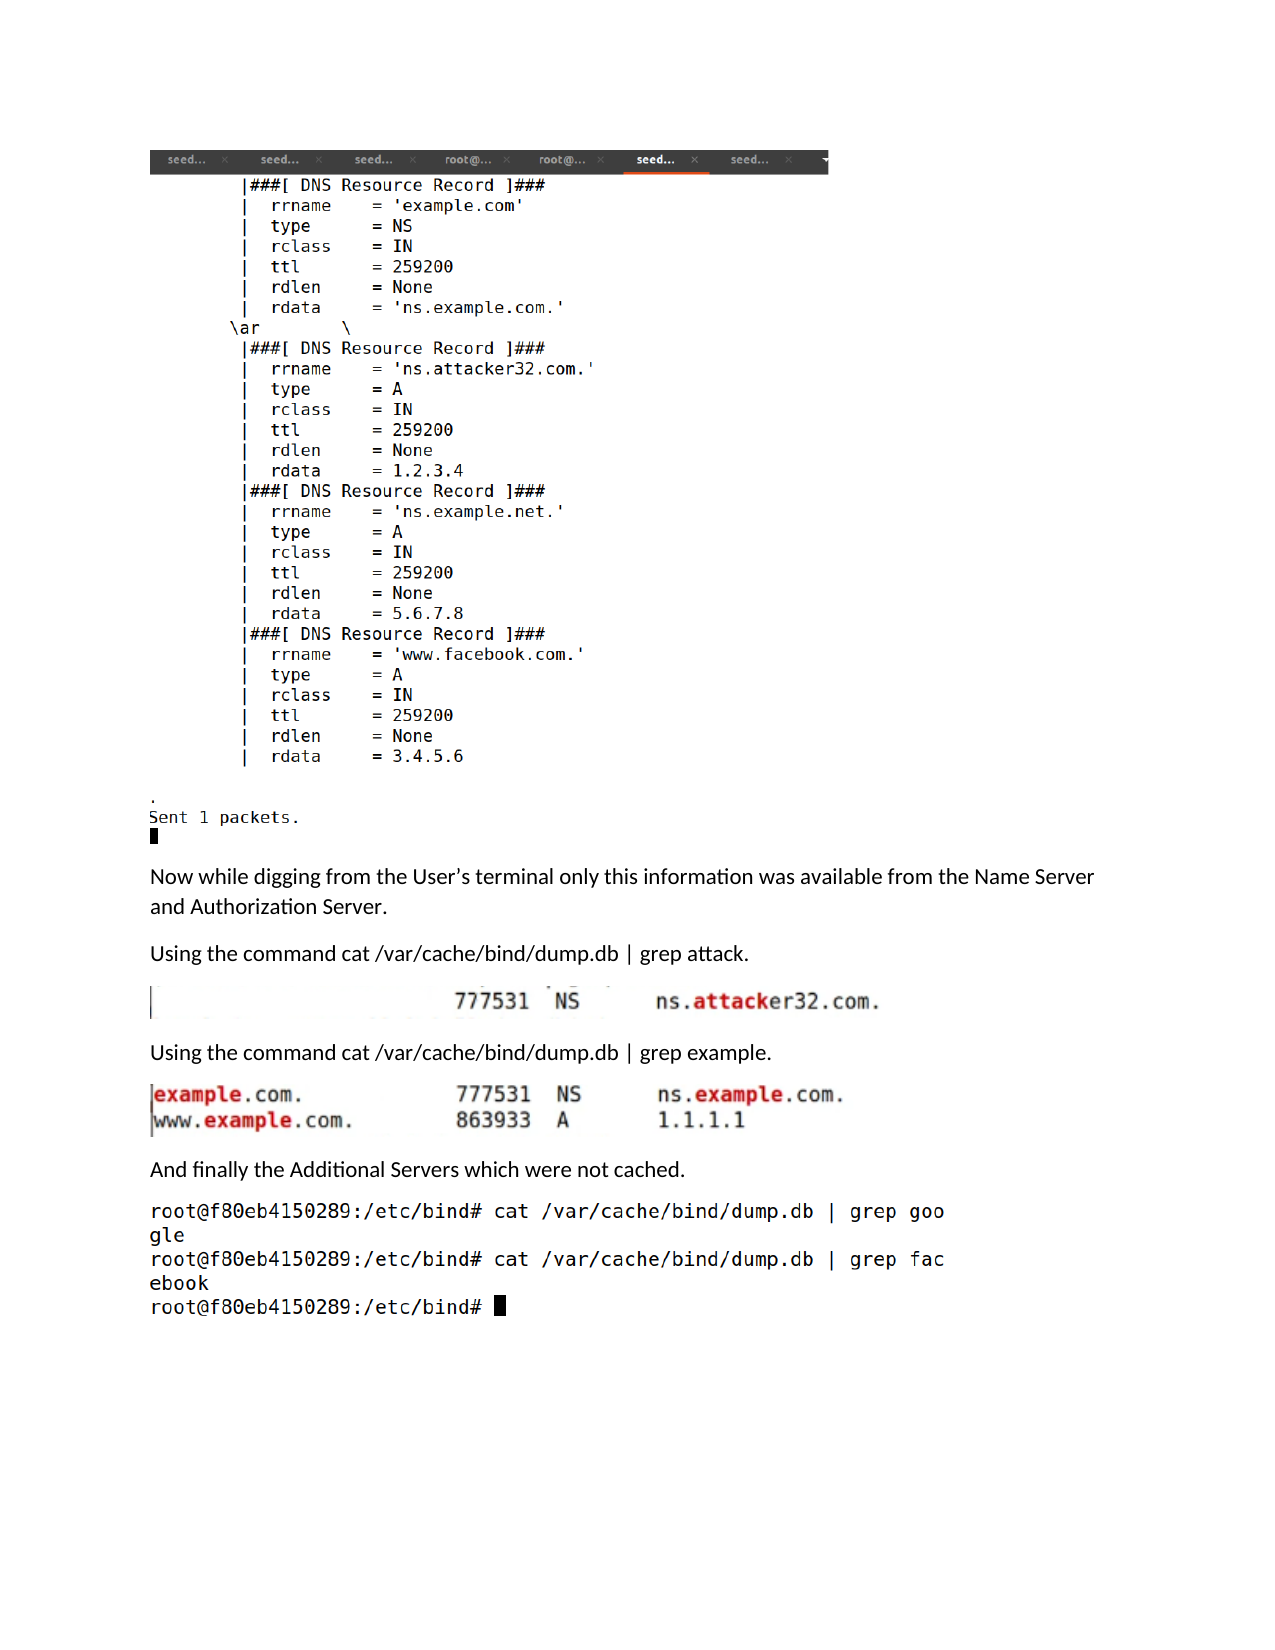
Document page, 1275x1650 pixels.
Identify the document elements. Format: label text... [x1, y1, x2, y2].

text Using the command cat /var/cache/bind/dump.db | grep example. [150, 1038, 1125, 1066]
text Now while digging from the User’s terminal only this information was available from the Name Server and Authorization Server. [150, 862, 1125, 920]
picture [150, 1201, 946, 1316]
picture [150, 150, 829, 844]
picture [150, 1084, 946, 1137]
text Using the command cat /var/cache/bind/dump.db | grep attack. [150, 939, 1125, 967]
picture [150, 986, 952, 1019]
text And finally the Additional Servers which were not cached. [150, 1155, 1125, 1183]
